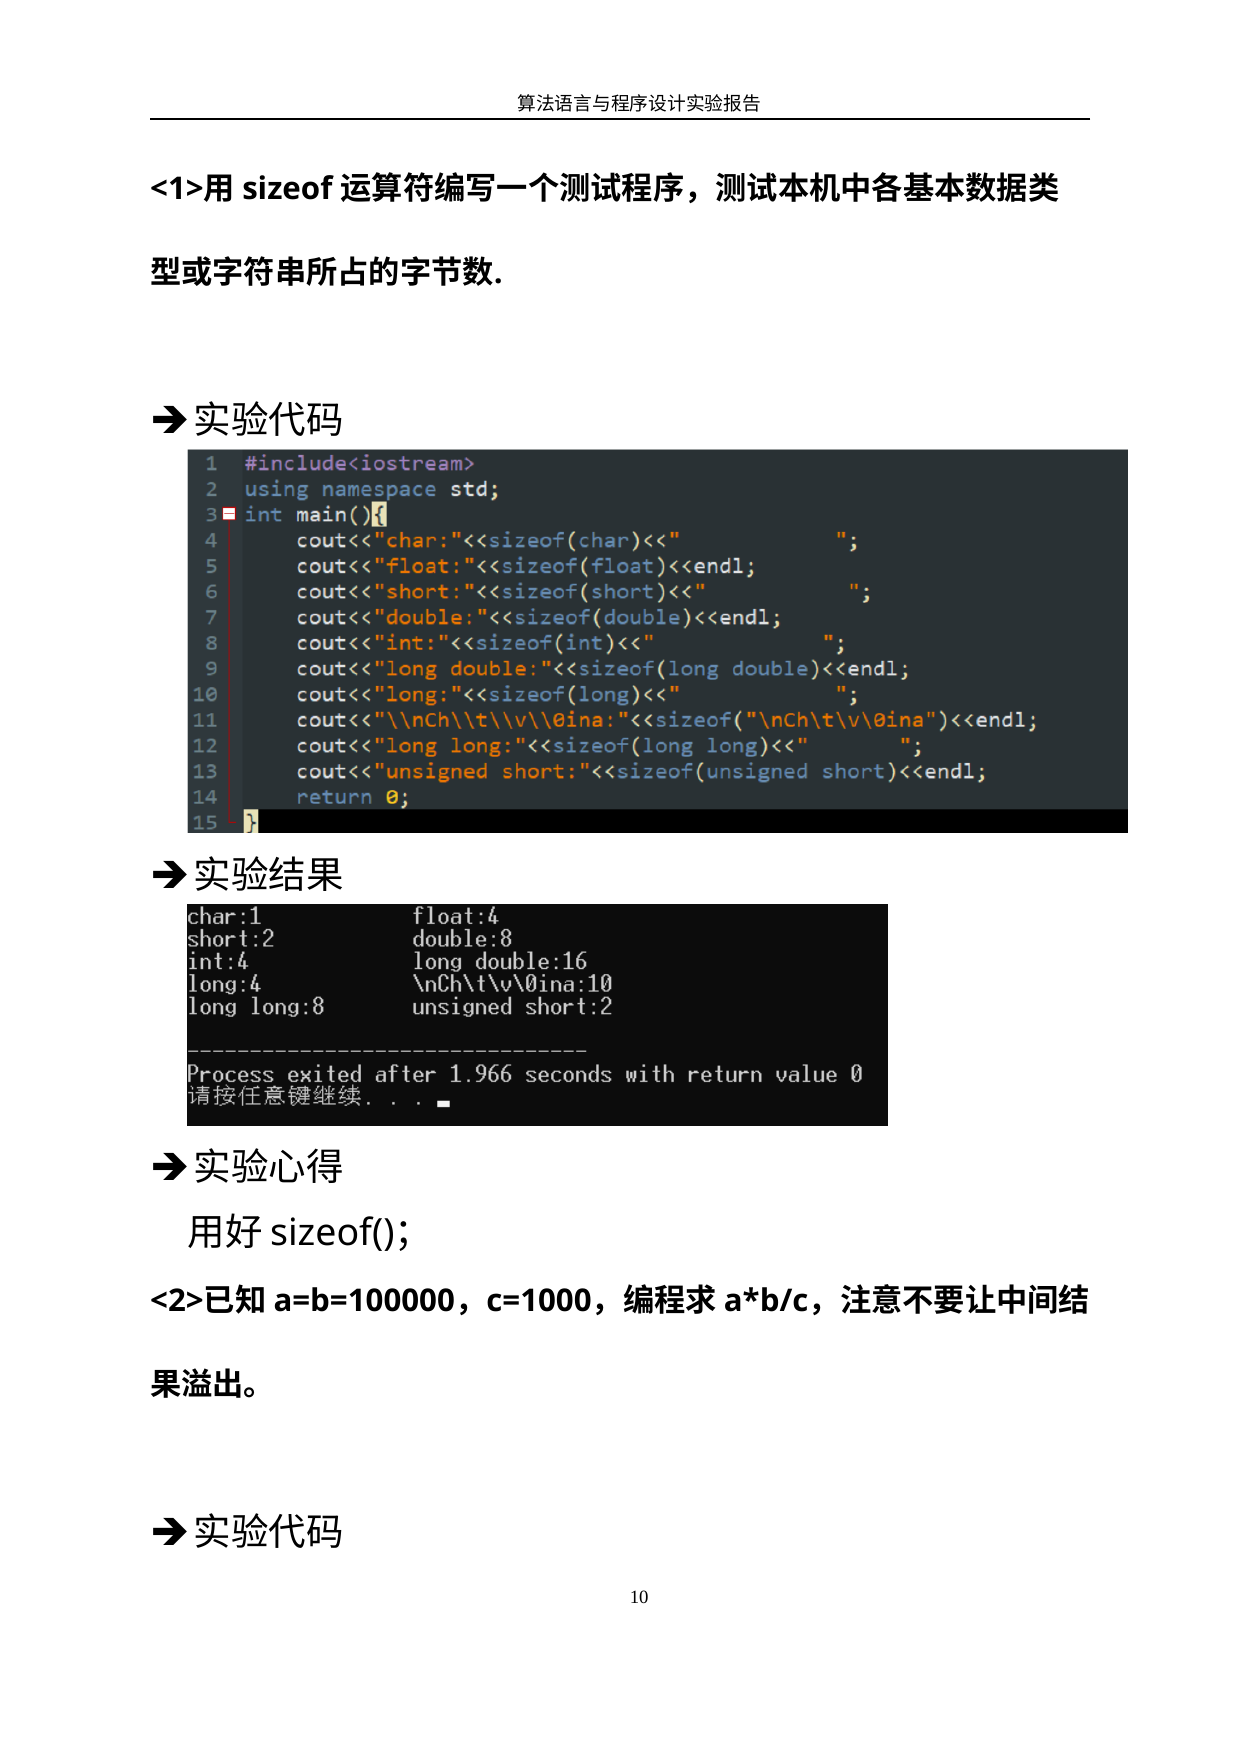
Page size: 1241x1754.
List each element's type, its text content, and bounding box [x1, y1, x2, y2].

picture [187, 449, 1128, 833]
subtitle <2>已知 a=b=100000，c=1000，编程求 a*b/c，注意不要让中间结果溢出。 [150, 1265, 1090, 1414]
list 实验结果 [150, 839, 1090, 904]
list 实验代码 [150, 1496, 1090, 1561]
list 实验心得 [150, 1132, 1090, 1197]
text 用好sizeof()； [187, 1197, 1090, 1262]
picture [187, 904, 888, 1126]
list 实验代码 [150, 384, 1090, 449]
subtitle <1>用 sizeof 运算符编写一个测试程序，测试本机中各基本数据类型或字符串所占的字节数. [150, 153, 1090, 302]
